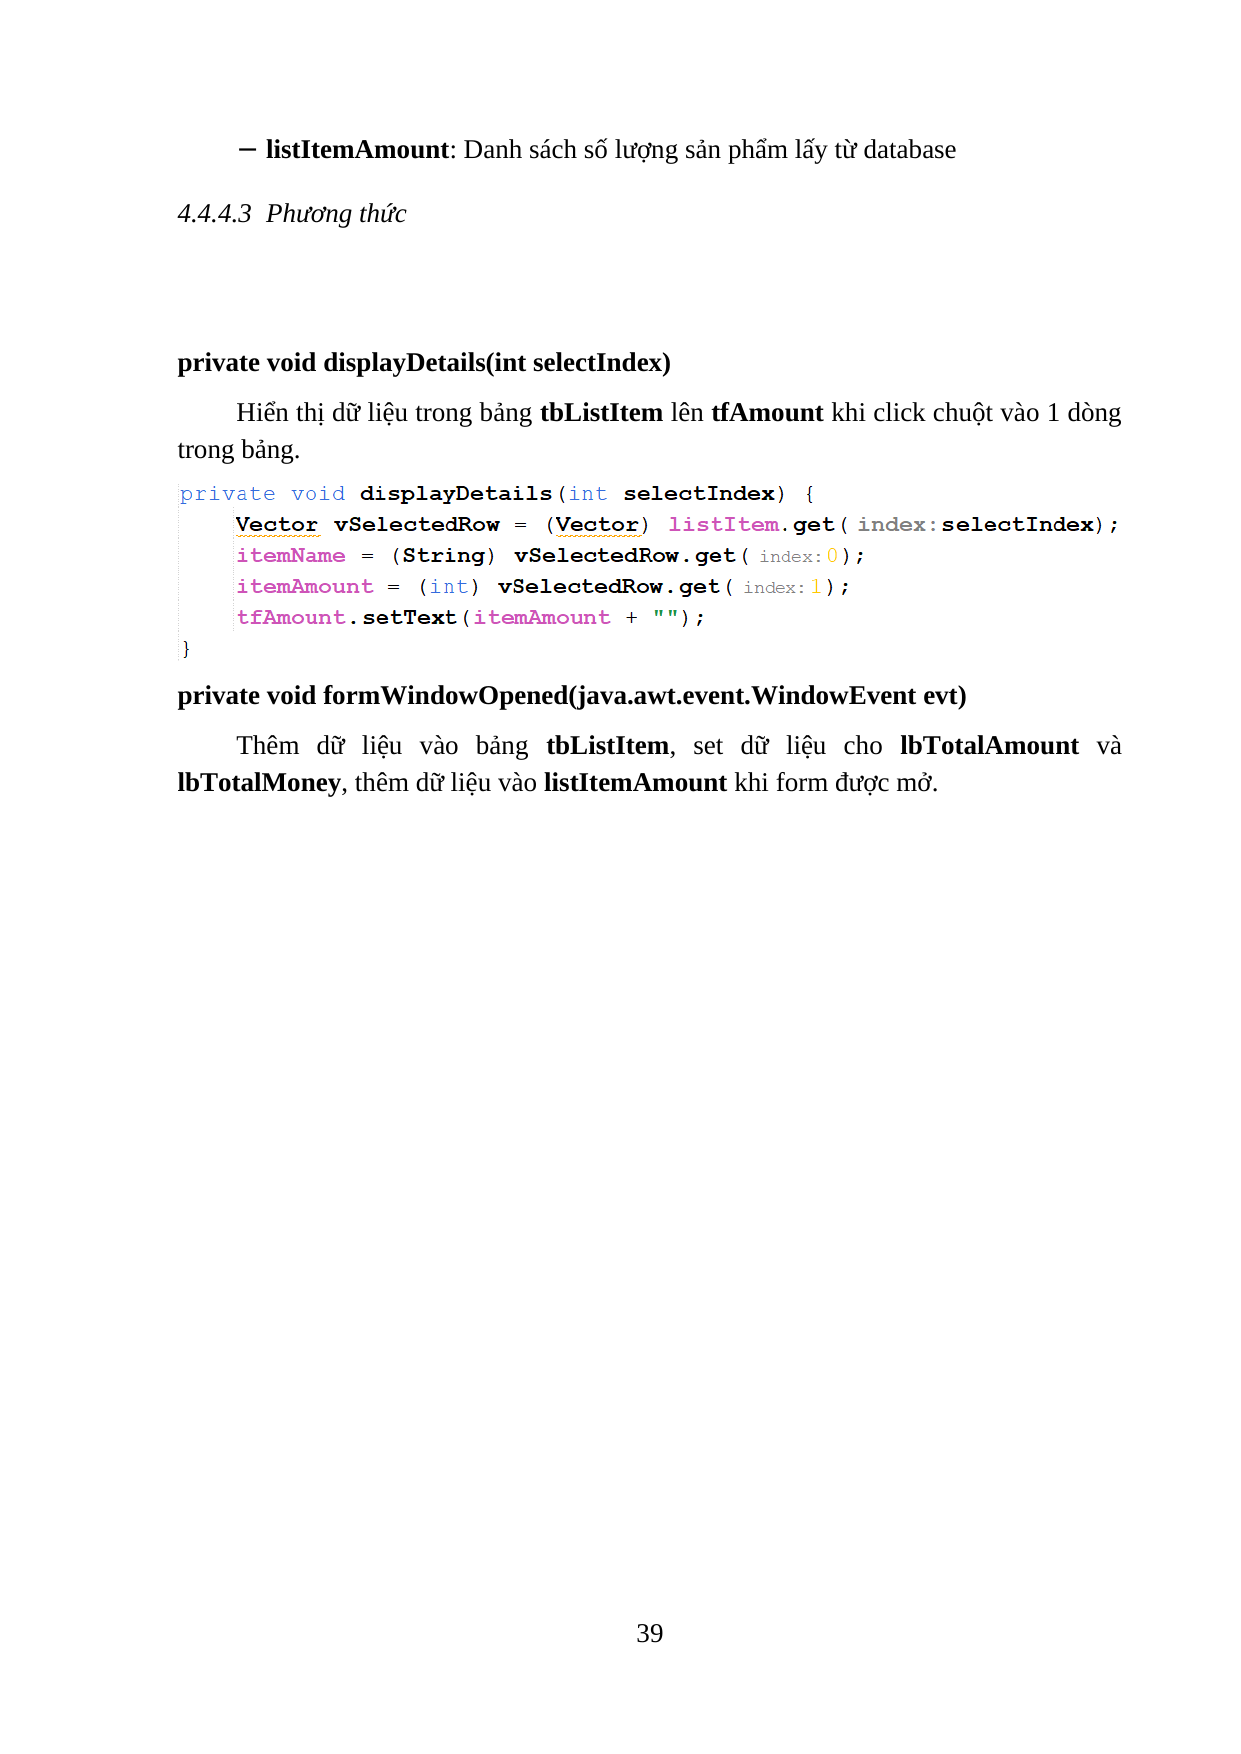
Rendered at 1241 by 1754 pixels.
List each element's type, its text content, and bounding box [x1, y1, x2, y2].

subtitle Phương thức [177, 197, 1122, 228]
text private void formWindowOpened(java.awt.event.WindowEvent evt) [177, 679, 1122, 710]
text Thêm dữ liệu vào bảng tbListItem, set dữ liệu cho lbTotalAmount và lbTotalMoney, thêm dữ liệu vào listItemAmount khi form được mở. [177, 729, 1122, 797]
picture [177, 483, 1123, 661]
text listItemAmount: Danh sách số lượng sản phẩm lấy từ database [236, 118, 1122, 174]
text Hiển thị dữ liệu trong bảng tbListItem lên tfAmount khi click chuột vào 1 dòng trong bảng. [177, 396, 1122, 465]
text private void displayDetails(int selectIndex) [177, 347, 1122, 378]
